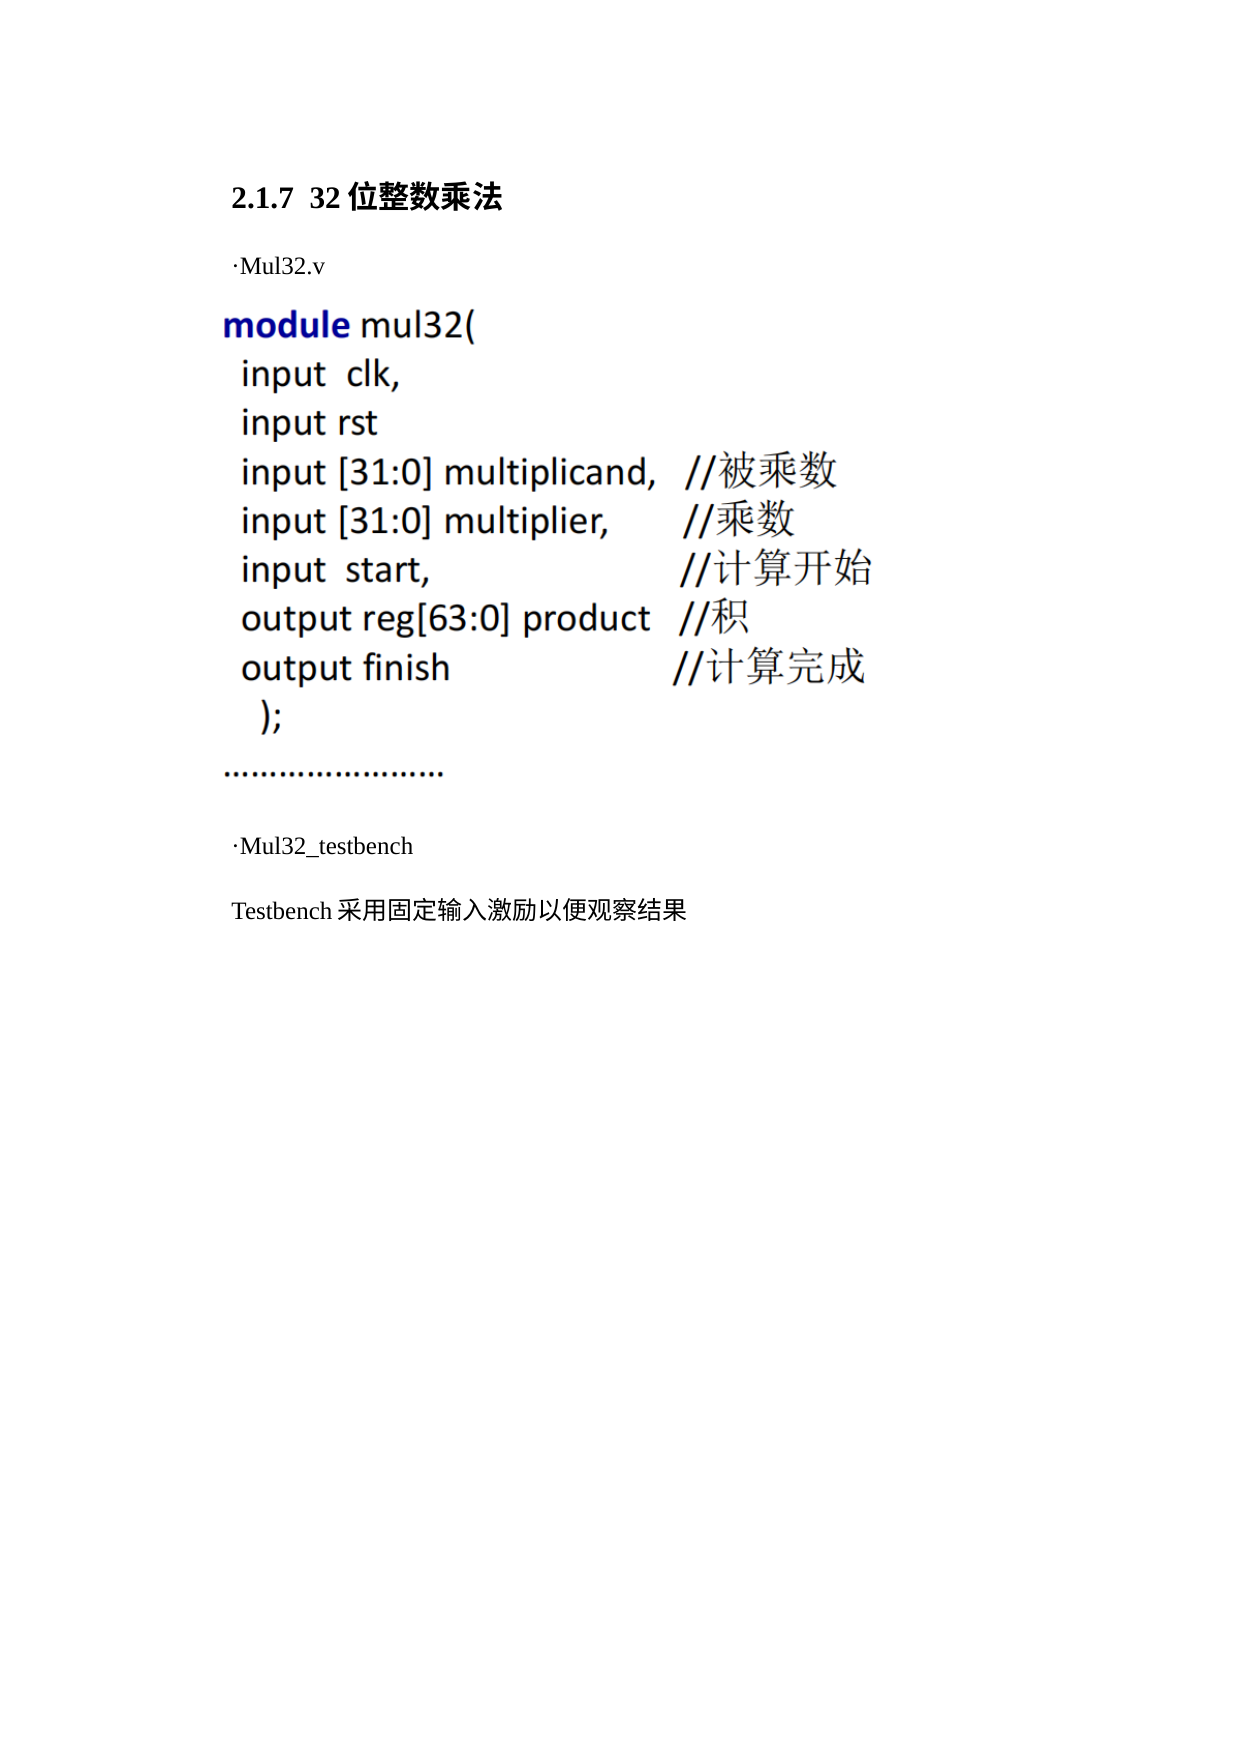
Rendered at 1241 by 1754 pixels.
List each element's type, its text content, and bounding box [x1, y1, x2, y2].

list 2.1.7 32位整数乘法 [187, 162, 1053, 227]
picture [187, 296, 1052, 793]
list ·Mul32_testbench [187, 829, 1053, 862]
list Testbench采用固定输入激励以便观察结果 [187, 876, 1053, 941]
list ·Mul32.v [187, 249, 1053, 282]
